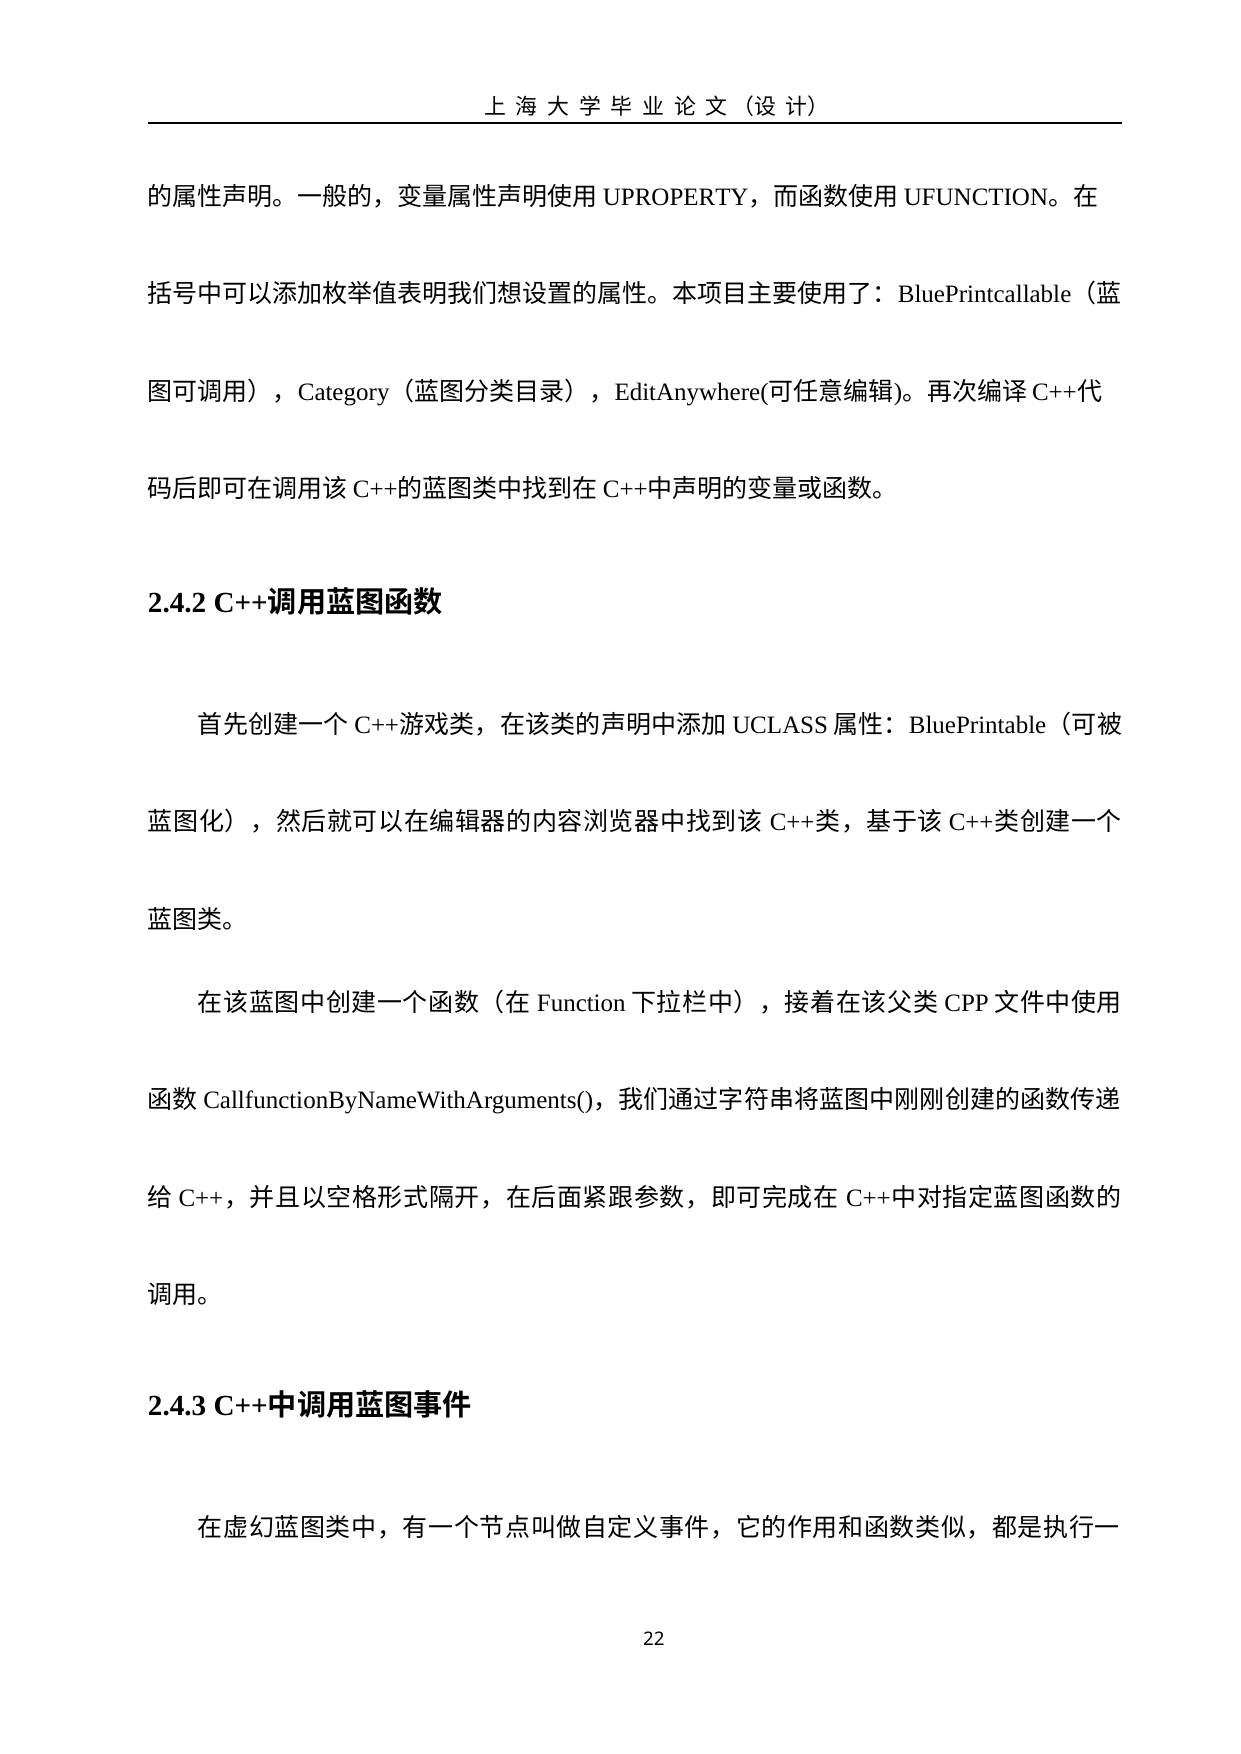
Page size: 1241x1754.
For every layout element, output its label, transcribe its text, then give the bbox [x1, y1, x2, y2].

text 在该蓝图中创建一个函数（在Function下拉栏中），接着在该父类CPP文件中使用函数CallfunctionByNameWithArguments()，我们通过字符串将蓝图中刚刚创建的函数传递给C++，并且以空格形式隔开，在后面紧跟参数，即可完成在C++中对指定蓝图函数的调用。 [148, 968, 1122, 1325]
subtitle 2.4.2 C++调用蓝图函数 [148, 567, 1122, 632]
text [148, 1493, 1122, 1558]
subtitle 2.4.3 C++中调用蓝图事件 [148, 1371, 1122, 1436]
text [148, 162, 1122, 519]
text 首先创建一个C++游戏类，在该类的声明中添加UCLASS属性：BluePrintable（可被蓝图化），然后就可以在编辑器的内容浏览器中找到该C++类，基于该C++类创建一个蓝图类。 [148, 690, 1122, 950]
